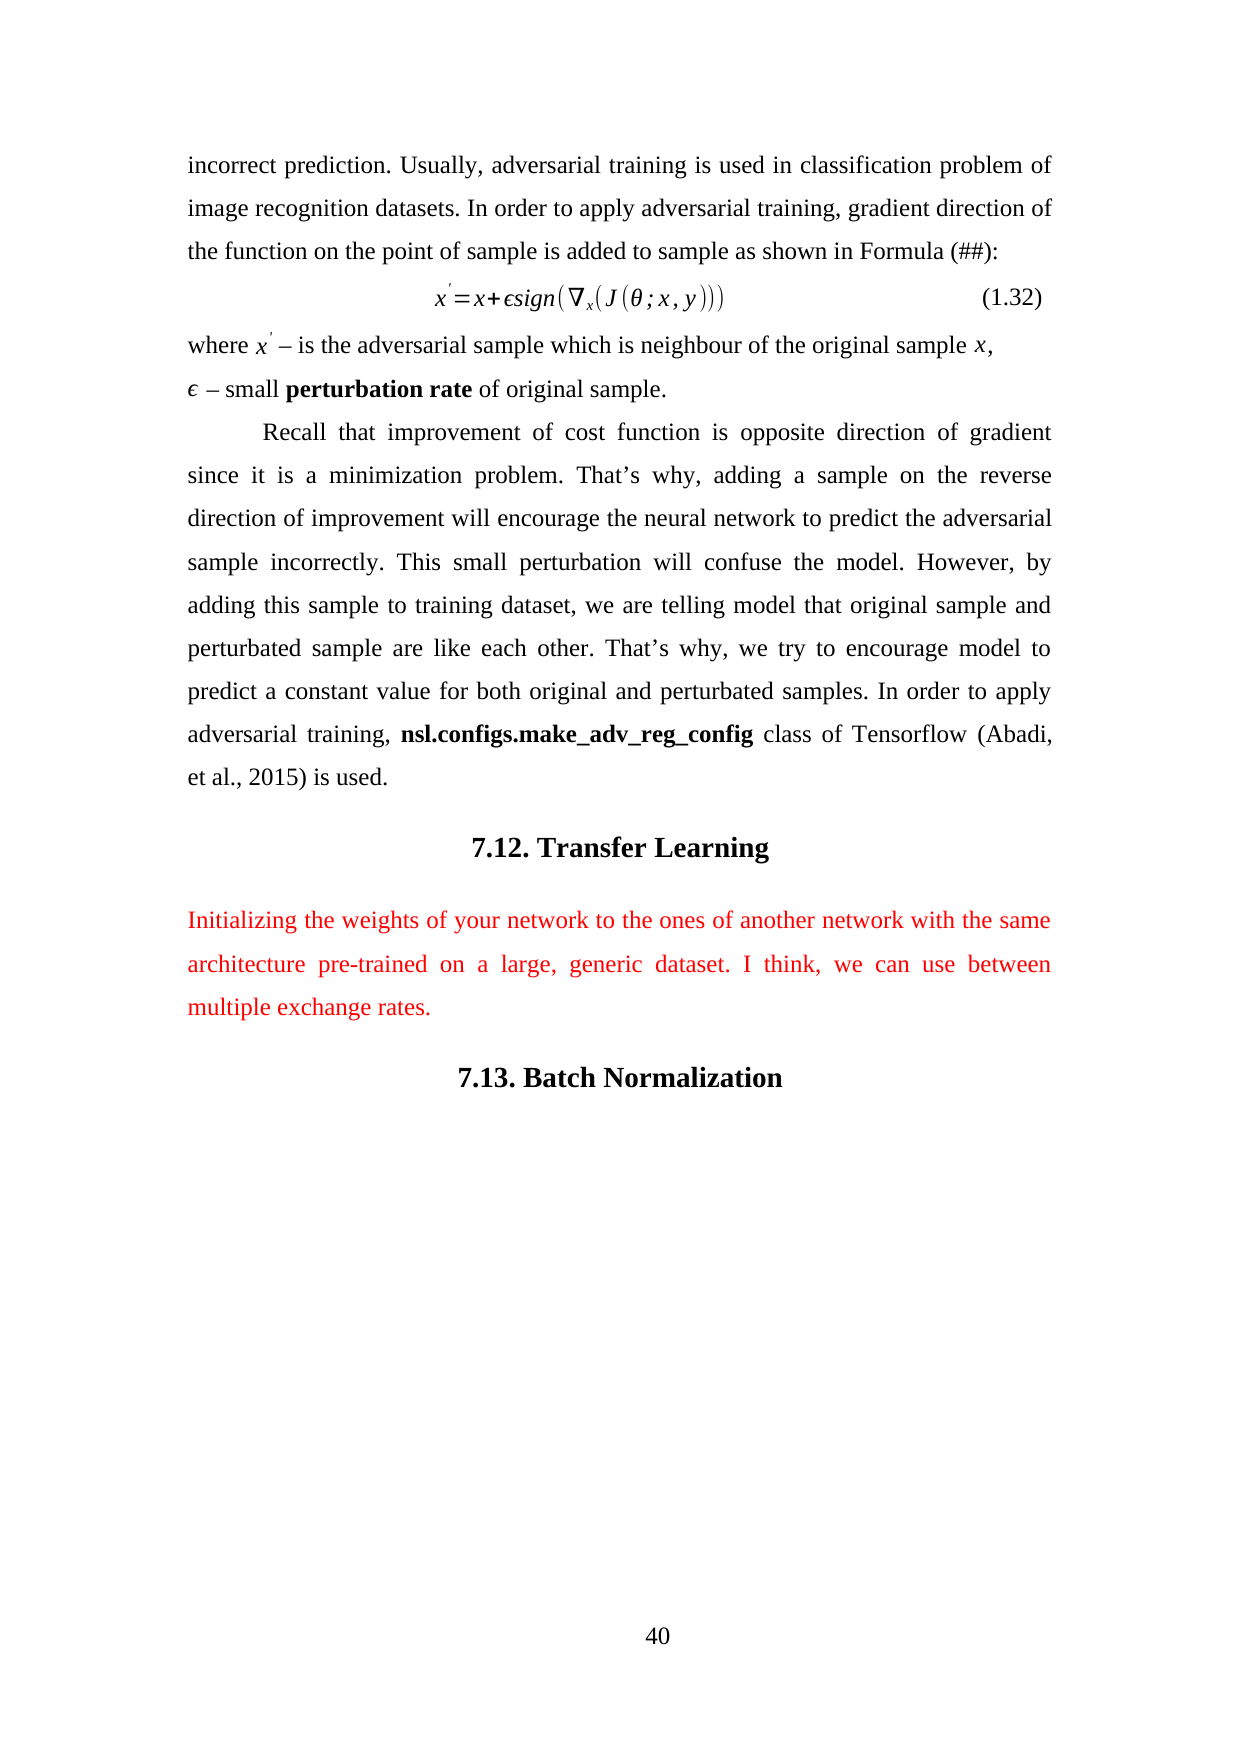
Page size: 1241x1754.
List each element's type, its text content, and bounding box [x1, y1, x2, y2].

table_header [970, 279, 1053, 328]
subtitle Transfer Learning [187, 830, 1053, 864]
text where – is the adversarial sample which is neighbour of the original sample , [187, 328, 1053, 360]
text Recall that improvement of cost function is opposite direction of gradient since it is a minimization problem. That’s why, adding a sample on the reverse direction of improvement will encourage the neural network to predict the adversarial sample incorrectly. This small perturbation will confuse the model. However, by adding this sample to training dataset, we are telling model that original sample and perturbated sample are like each other. That’s why, we try to encourage model to predict a constant value for both original and perturbated samples. In order to apply adversarial training, nsl.configs.make_adv_reg_config class of Tensorflow is used. [187, 417, 1053, 791]
subtitle Batch Normalization [187, 1060, 1053, 1093]
table_header [188, 279, 970, 328]
text – small perturbation rate of original sample. [187, 374, 1053, 403]
text Initializing the weights of your network to the ones of another network with the same architecture pre-trained on a large, generic dataset. I think, we can use between multiple exchange rates. [187, 906, 1053, 1021]
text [187, 150, 1053, 265]
